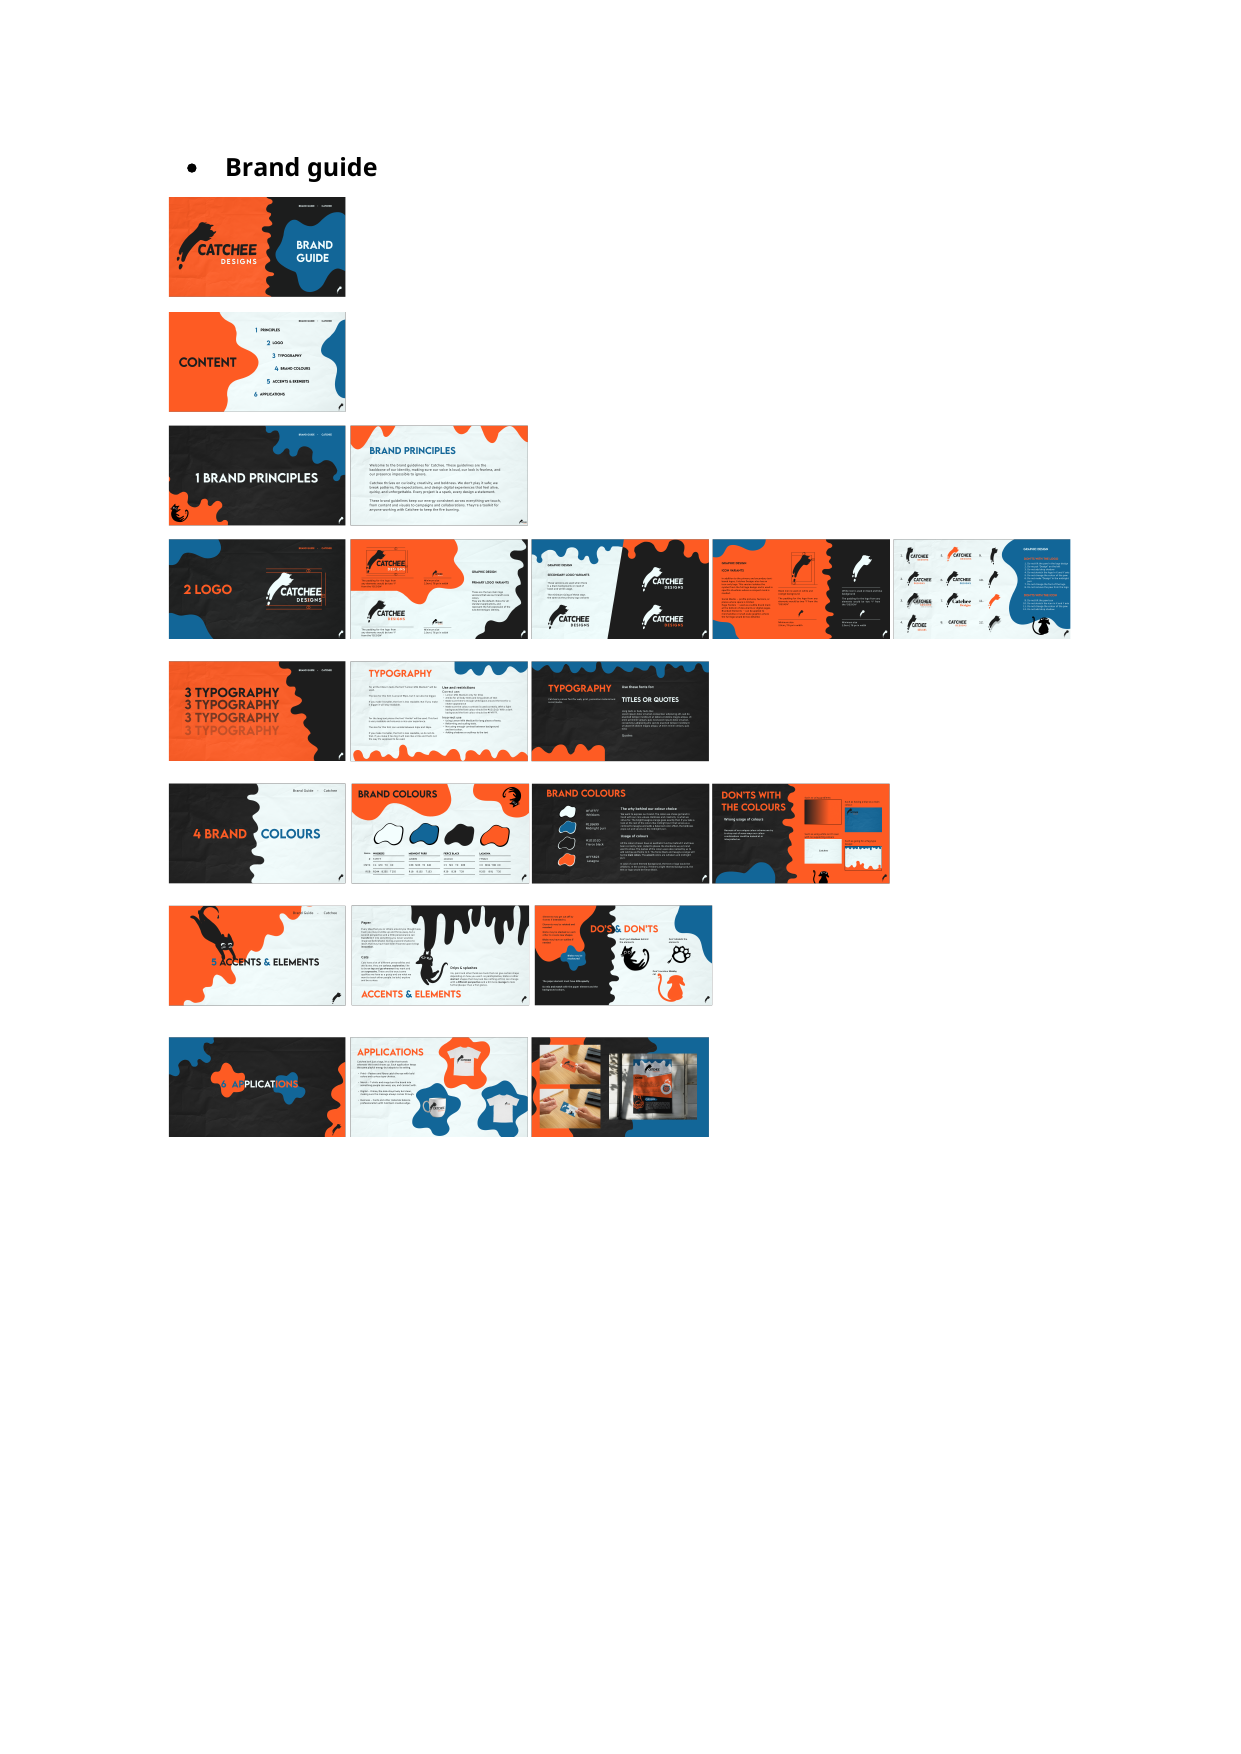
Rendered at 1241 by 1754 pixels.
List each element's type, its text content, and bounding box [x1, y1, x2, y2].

subtitle Brand guide [187, 150, 1090, 184]
